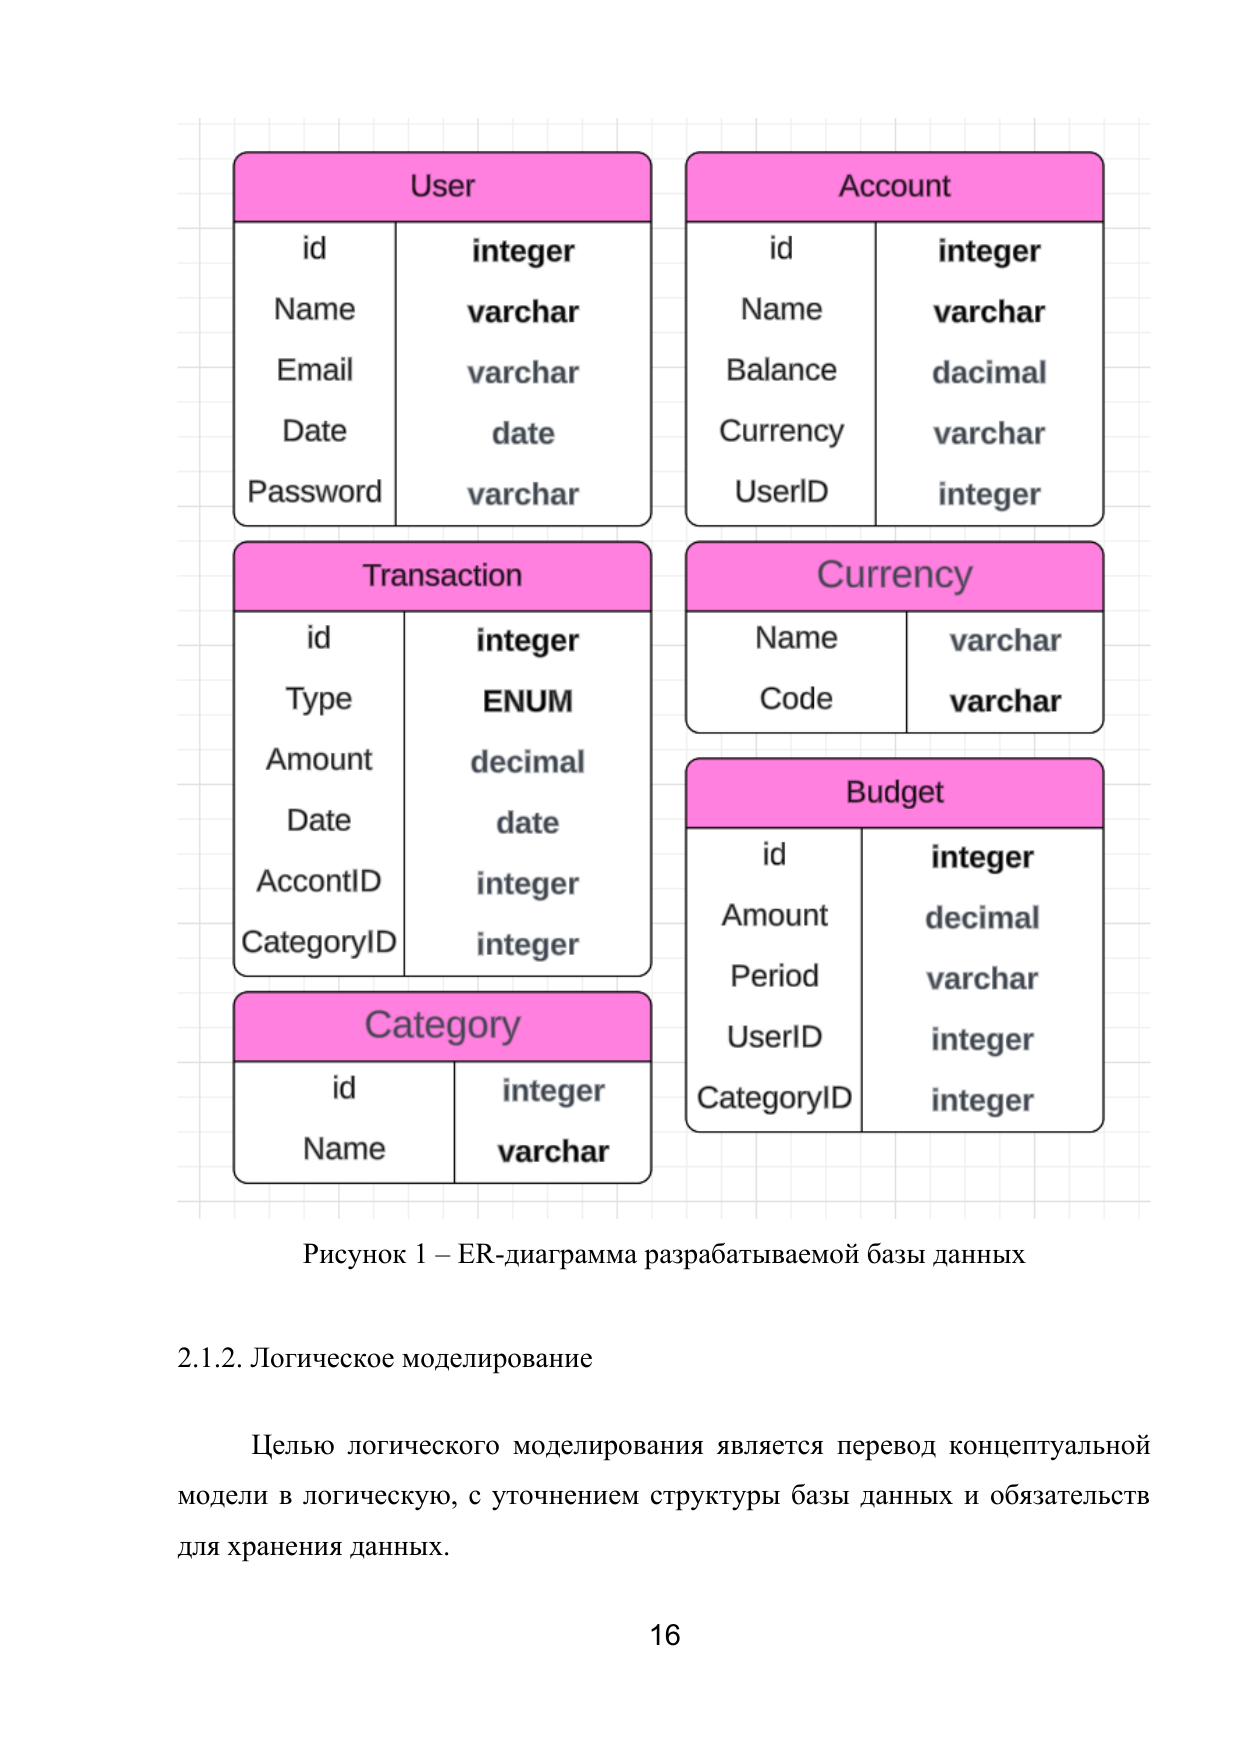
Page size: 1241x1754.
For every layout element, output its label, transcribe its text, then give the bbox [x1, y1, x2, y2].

subtitle 2.1.2. Логическое моделирование [177, 1341, 1152, 1374]
text Рисунок 1 – ER-диаграмма разрабатываемой базы данных [177, 1236, 1152, 1269]
picture [177, 118, 1151, 1219]
text Целью логического моделирования является перевод концептуальной модели в логическую, с уточнением структуры базы данных и обязательств для хранения данных. [177, 1427, 1152, 1561]
